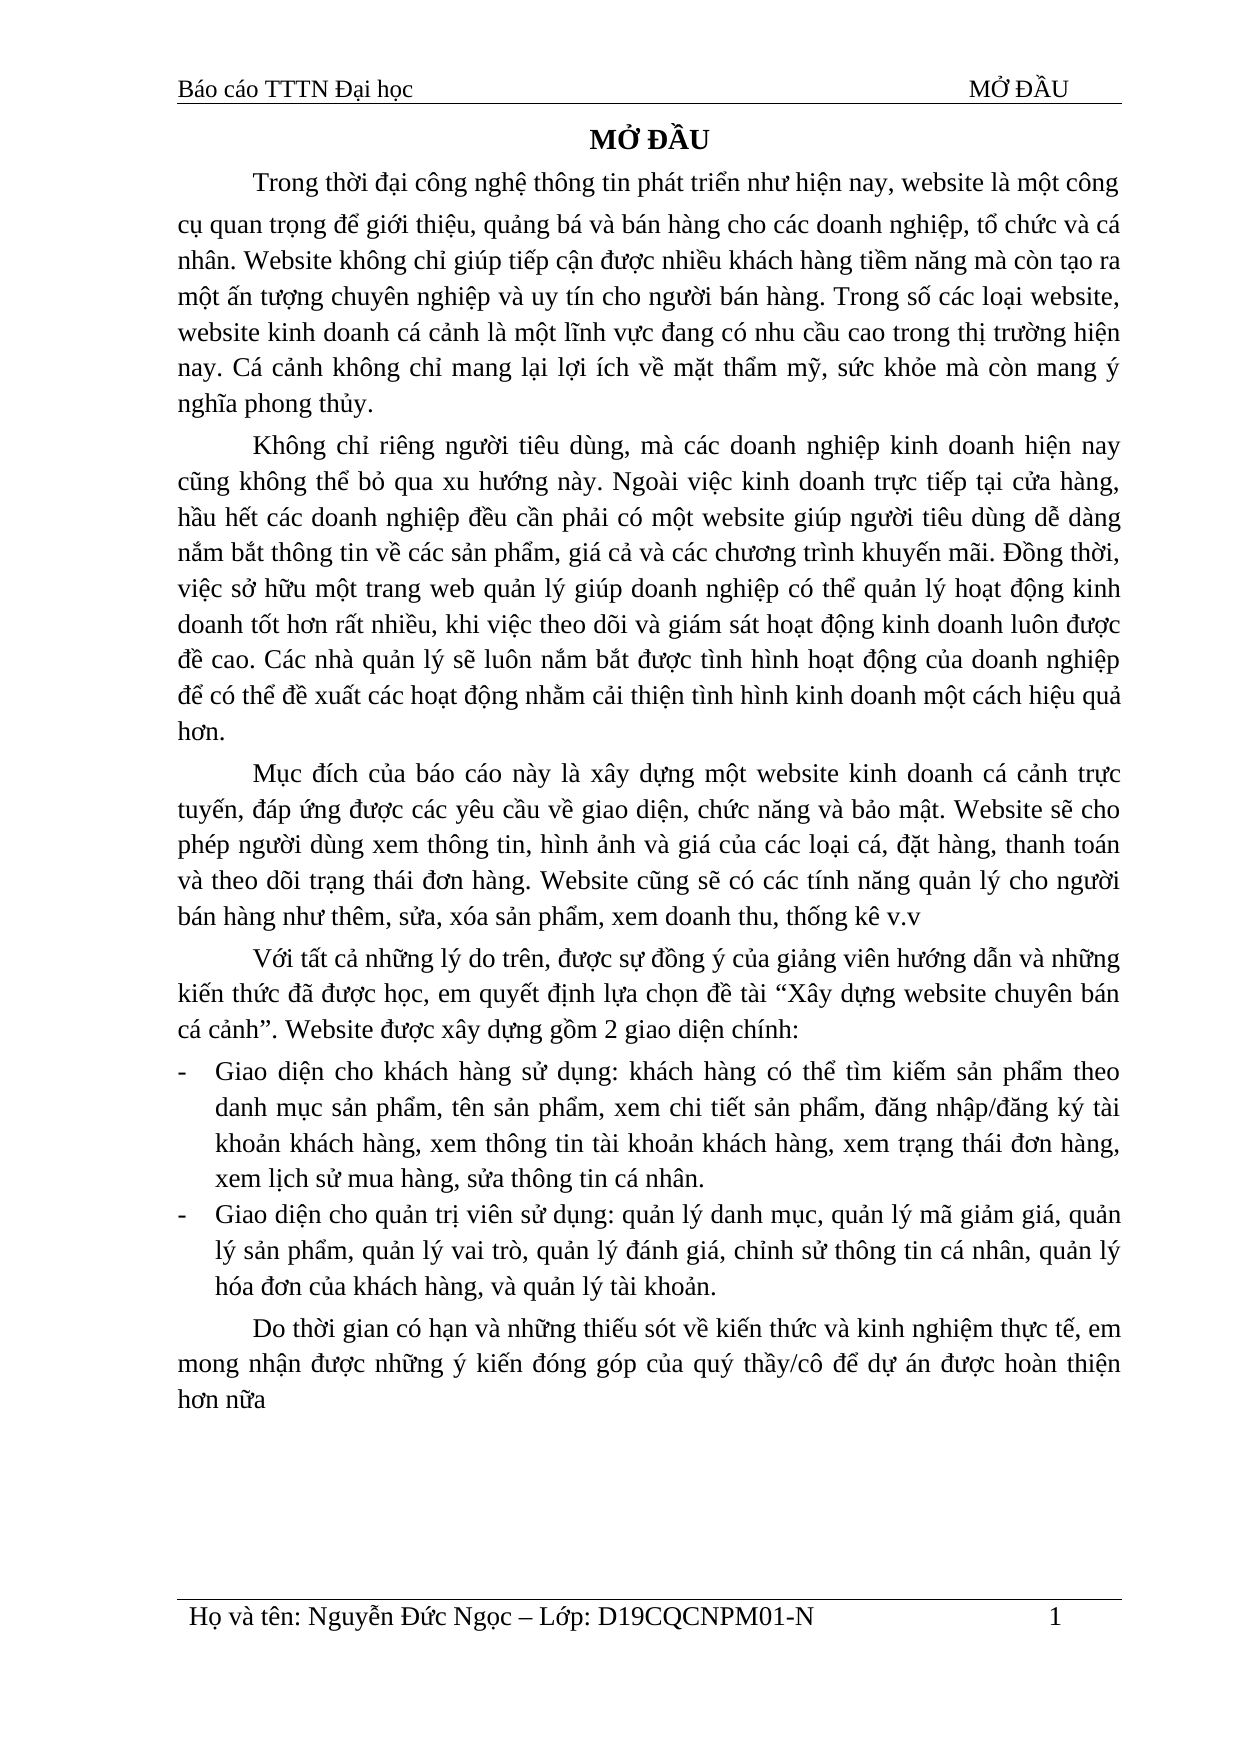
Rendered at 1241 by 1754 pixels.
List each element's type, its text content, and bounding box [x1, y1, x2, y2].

subtitle MỞ ĐẦU [177, 122, 1122, 155]
list Giao diện cho khách hàng sử dụng: khách hàng có thể tìm kiếm sản phẩm theo danh mục sản phẩm, tên sản phẩm, xem chi tiết sản phẩm, đăng nhập/đăng ký tài khoản khách hàng, xem thông tin tài khoản khách hàng, xem trạng thái đơn hàng, xem lịch sử mua hàng, sửa thông tin cá nhân. [177, 1055, 1122, 1194]
text Không chỉ riêng người tiêu dùng, mà các doanh nghiệp kinh doanh hiện nay cũng không thể bỏ qua xu hướng này. Ngoài việc kinh doanh trực tiếp tại cửa hàng, hầu hết các doanh nghiệp đều cần phải có một website giúp người tiêu dùng dễ dàng nắm bắt thông tin về các sản phẩm, giá cả và các chương trình khuyến mãi. Đồng thời, việc sở hữu một trang web quản lý giúp doanh nghiệp có thể quản lý hoạt động kinh doanh tốt hơn rất nhiều, khi việc theo dõi và giám sát hoạt động kinh doanh luôn được đề cao. Các nhà quản lý sẽ luôn nắm bắt được tình hình hoạt động của doanh nghiệp để có thể đề xuất các hoạt động nhằm cải thiện tình hình kinh doanh một cách hiệu quả hơn. [177, 429, 1122, 746]
text Trong thời đại công nghệ thông tin phát triển như hiện nay, website là một công [177, 167, 1122, 198]
text cụ quan trọng để giới thiệu, quảng bá và bán hàng cho các doanh nghiệp, tổ chức và cá nhân. Website không chỉ giúp tiếp cận được nhiều khách hàng tiềm năng mà còn tạo ra một ấn tượng chuyên nghiệp và uy tín cho người bán hàng. Trong số các loại website, website kinh doanh cá cảnh là một lĩnh vực đang có nhu cầu cao trong thị trường hiện nay. Cá cảnh không chỉ mang lại lợi ích về mặt thẩm mỹ, sức khỏe mà còn mang ý nghĩa phong thủy. [177, 208, 1122, 418]
text Với tất cả những lý do trên, được sự đồng ý của giảng viên hướng dẫn và những kiến thức đã được học, em quyết định lựa chọn đề tài “Xây dựng website chuyên bán cá cảnh”. Website được xây dựng gồm 2 giao diện chính: [177, 942, 1122, 1044]
list Giao diện cho quản trị viên sử dụng: quản lý danh mục, quản lý mã giảm giá, quản lý sản phẩm, quản lý vai trò, quản lý đánh giá, chỉnh sử thông tin cá nhân, quản lý hóa đơn của khách hàng, và quản lý tài khoản. [177, 1198, 1122, 1301]
text Do thời gian có hạn và những thiếu sót về kiến thức và kinh nghiệm thực tế, em mong nhận được những ý kiến đóng góp của quý thầy/cô để dự án được hoàn thiện hơn nữa [177, 1312, 1122, 1414]
text Mục đích của báo cáo này là xây dựng một website kinh doanh cá cảnh trực tuyến, đáp ứng được các yêu cầu về giao diện, chức năng và bảo mật. Website sẽ cho phép người dùng xem thông tin, hình ảnh và giá của các loại cá, đặt hàng, thanh toán và theo dõi trạng thái đơn hàng. Website cũng sẽ có các tính năng quản lý cho người bán hàng như thêm, sửa, xóa sản phẩm, xem doanh thu, thống kê v.v [177, 757, 1122, 931]
